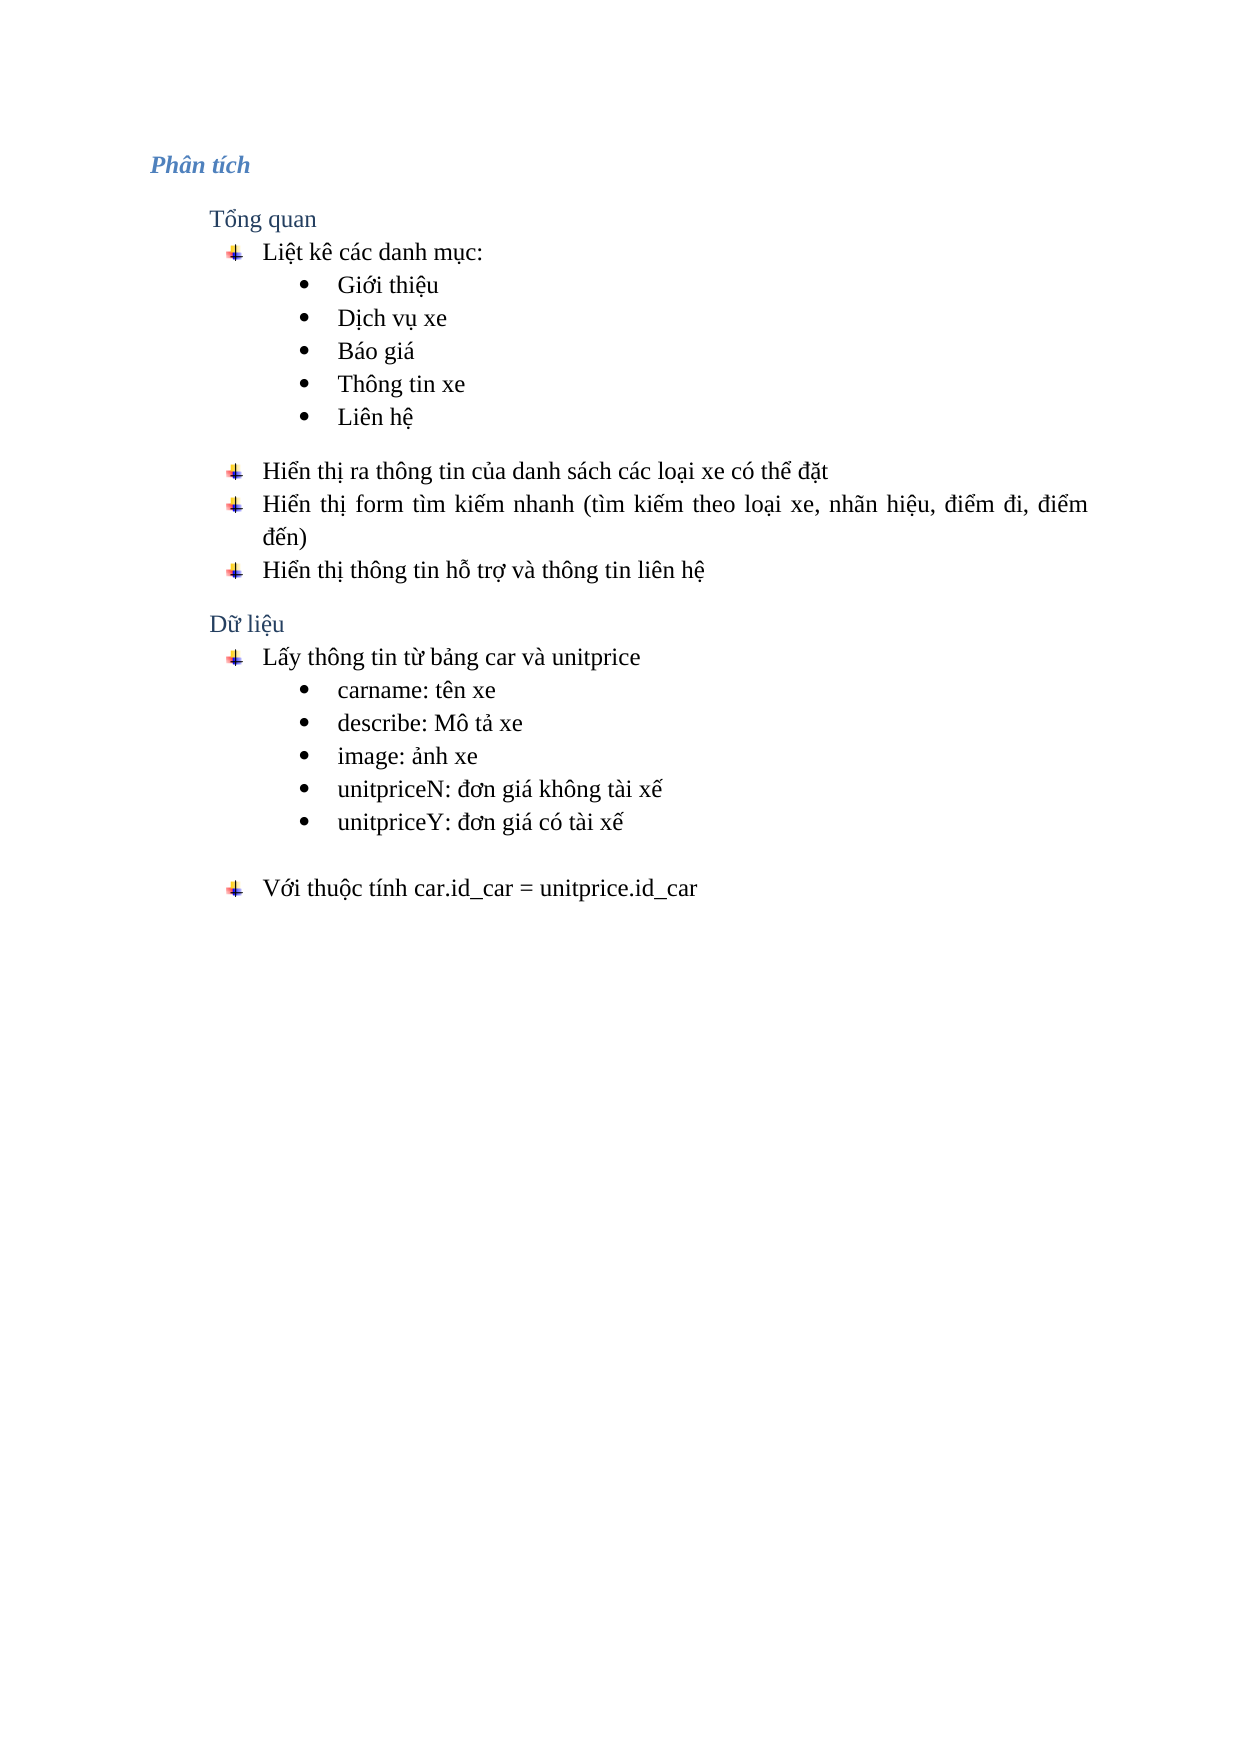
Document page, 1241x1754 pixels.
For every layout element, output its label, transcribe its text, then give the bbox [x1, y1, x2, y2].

list image: ảnh xe [300, 741, 1090, 769]
list Hiển thị ra thông tin của danh sách các loại xe có thể đặt [225, 456, 1090, 484]
list Tổng quan [209, 204, 1090, 233]
list Giới thiệu [300, 270, 1090, 299]
list Báo giá [300, 336, 1090, 365]
list Thông tin xe [300, 369, 1090, 398]
list unitpriceN: đơn giá không tài xế [300, 774, 1090, 803]
picture [226, 495, 243, 513]
picture [226, 243, 243, 261]
picture [226, 879, 243, 897]
picture [226, 561, 243, 579]
list Dịch vụ xe [300, 303, 1090, 332]
list describe: Mô tả xe [300, 708, 1090, 737]
list Liệt kê các danh mục: [225, 237, 1090, 266]
list Lấy thông tin từ bảng car và unitprice [225, 642, 1090, 671]
list Với thuộc tính car.id_car = unitprice.id_car [225, 873, 1090, 902]
picture [226, 648, 243, 666]
list Liên hệ [300, 402, 1090, 431]
list Hiển thị form tìm kiếm nhanh (tìm kiếm theo loại xe, nhãn hiệu, điểm đi, điểm đến) [225, 489, 1090, 551]
list Dữ liệu [209, 609, 1090, 637]
list unitpriceY: đơn giá có tài xế [300, 807, 1090, 836]
list Phân tích [150, 150, 1090, 179]
list Hiển thị thông tin hỗ trợ và thông tin liên hệ [225, 555, 1090, 584]
picture [226, 462, 243, 480]
list carname: tên xe [300, 675, 1090, 703]
